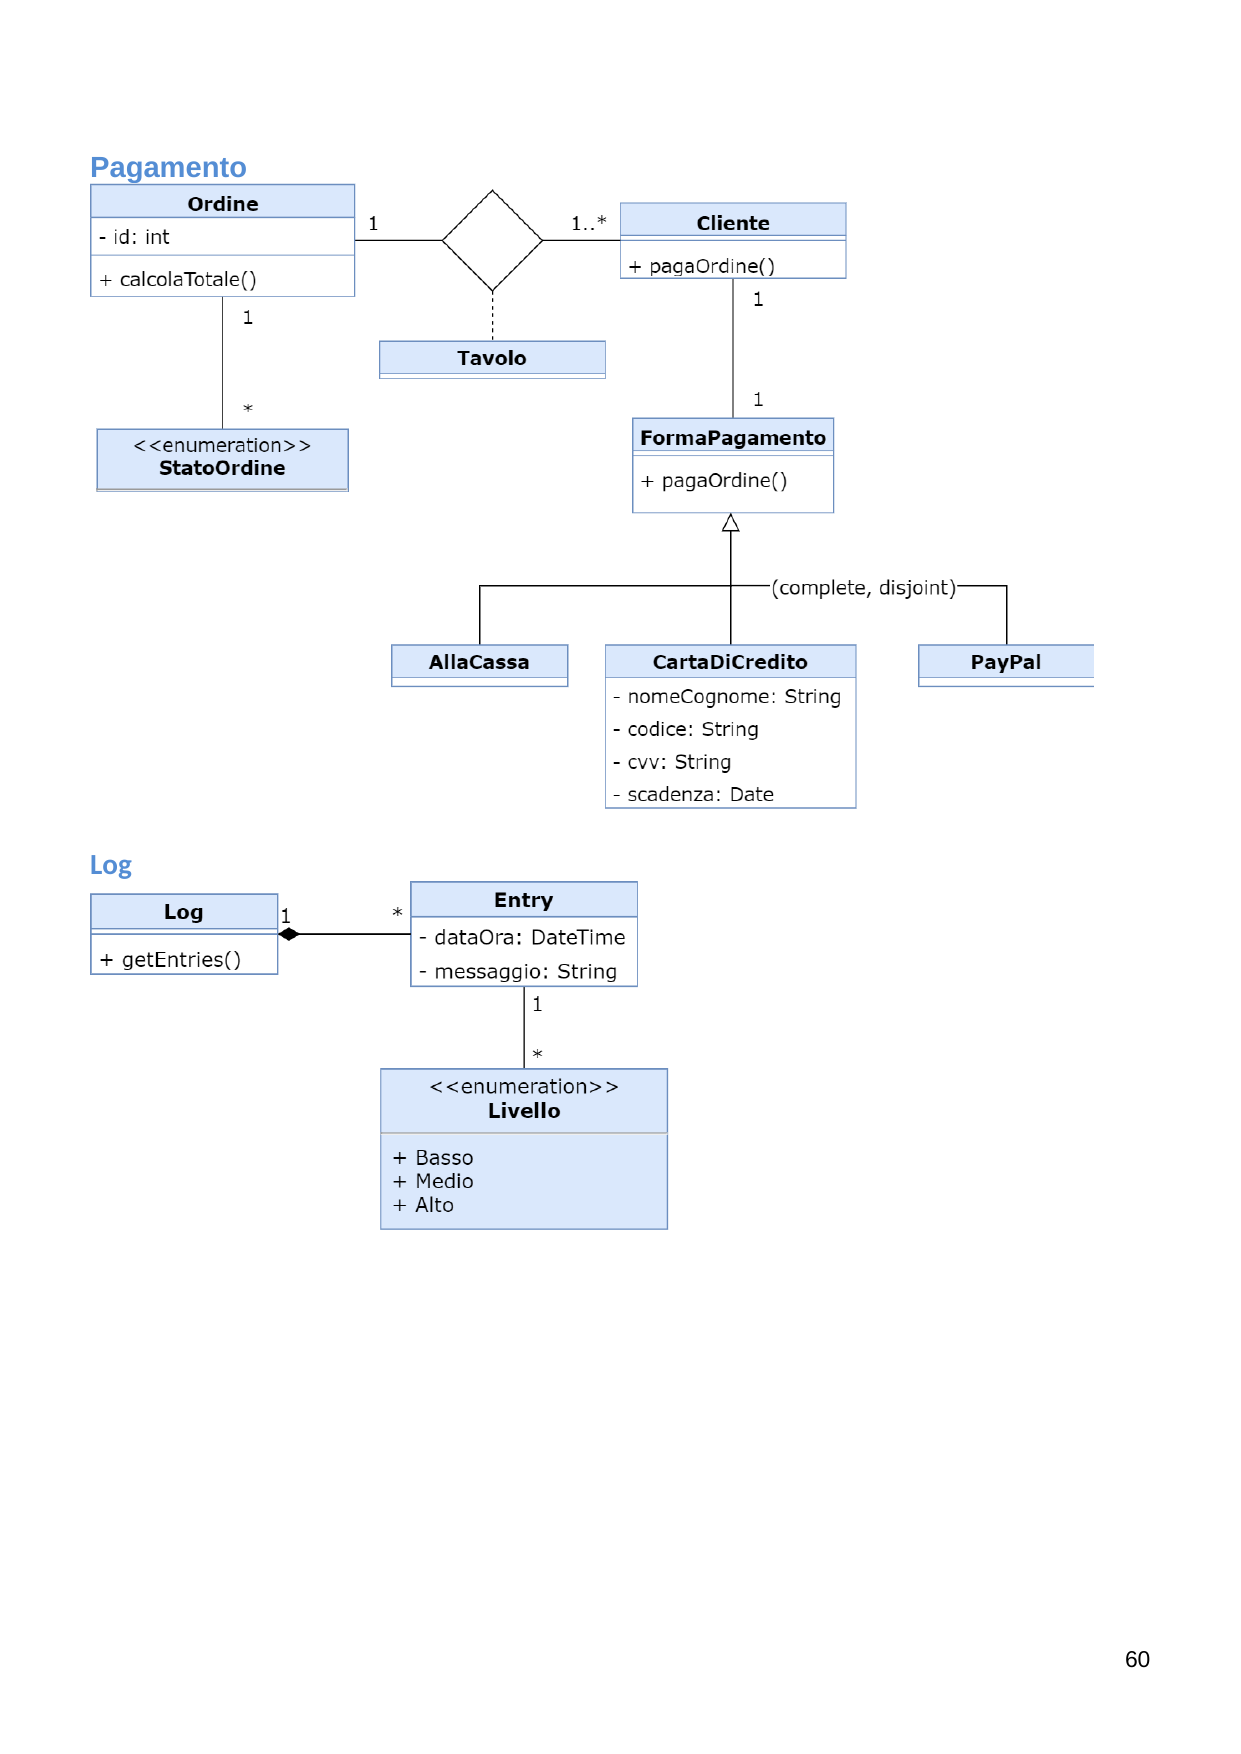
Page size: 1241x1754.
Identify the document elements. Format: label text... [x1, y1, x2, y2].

text Log [90, 846, 1149, 882]
picture [90, 881, 669, 1231]
picture [90, 183, 1094, 811]
text Pagamento [90, 150, 1149, 183]
